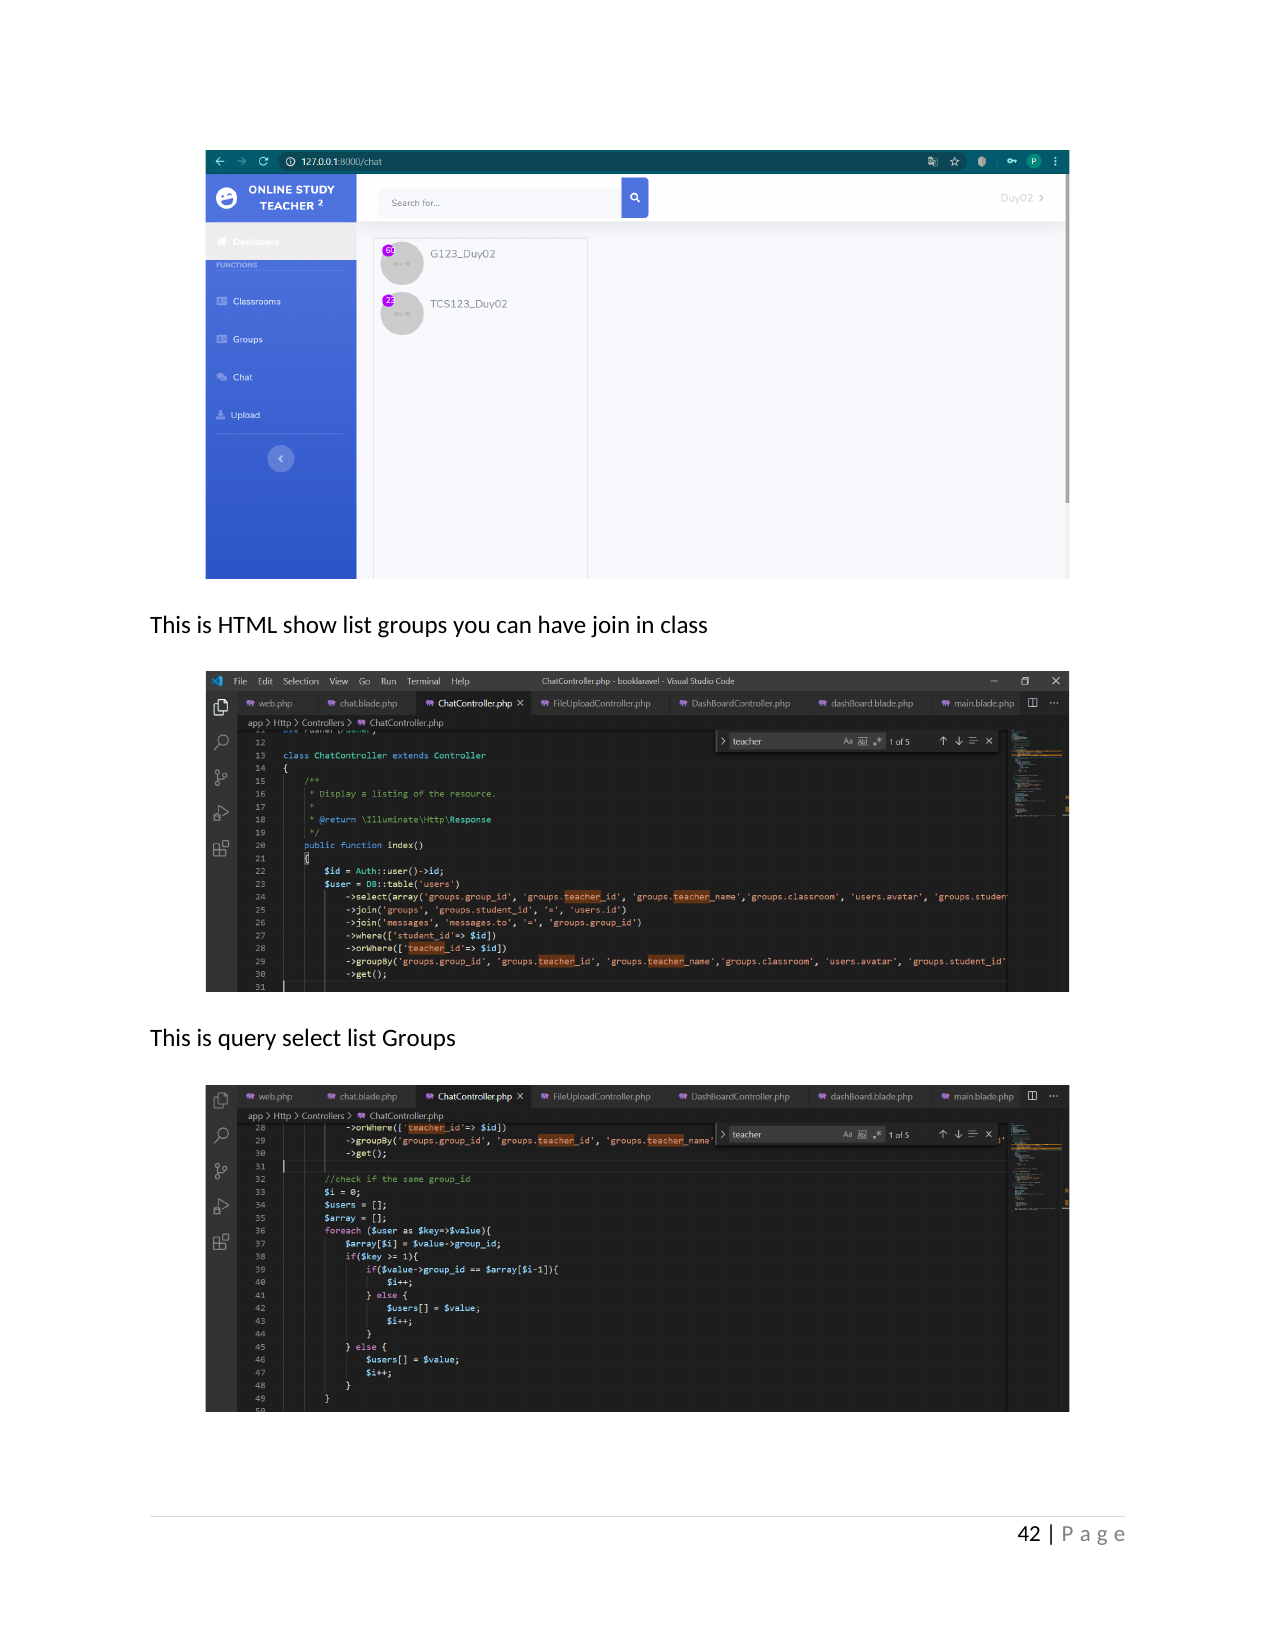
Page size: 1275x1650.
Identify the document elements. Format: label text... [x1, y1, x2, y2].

picture [205, 671, 1070, 992]
text This is HTML show list groups you can have join in class [150, 609, 1125, 640]
picture [205, 150, 1070, 579]
text This is query select list Groups [150, 1022, 1125, 1053]
picture [205, 1085, 1070, 1412]
